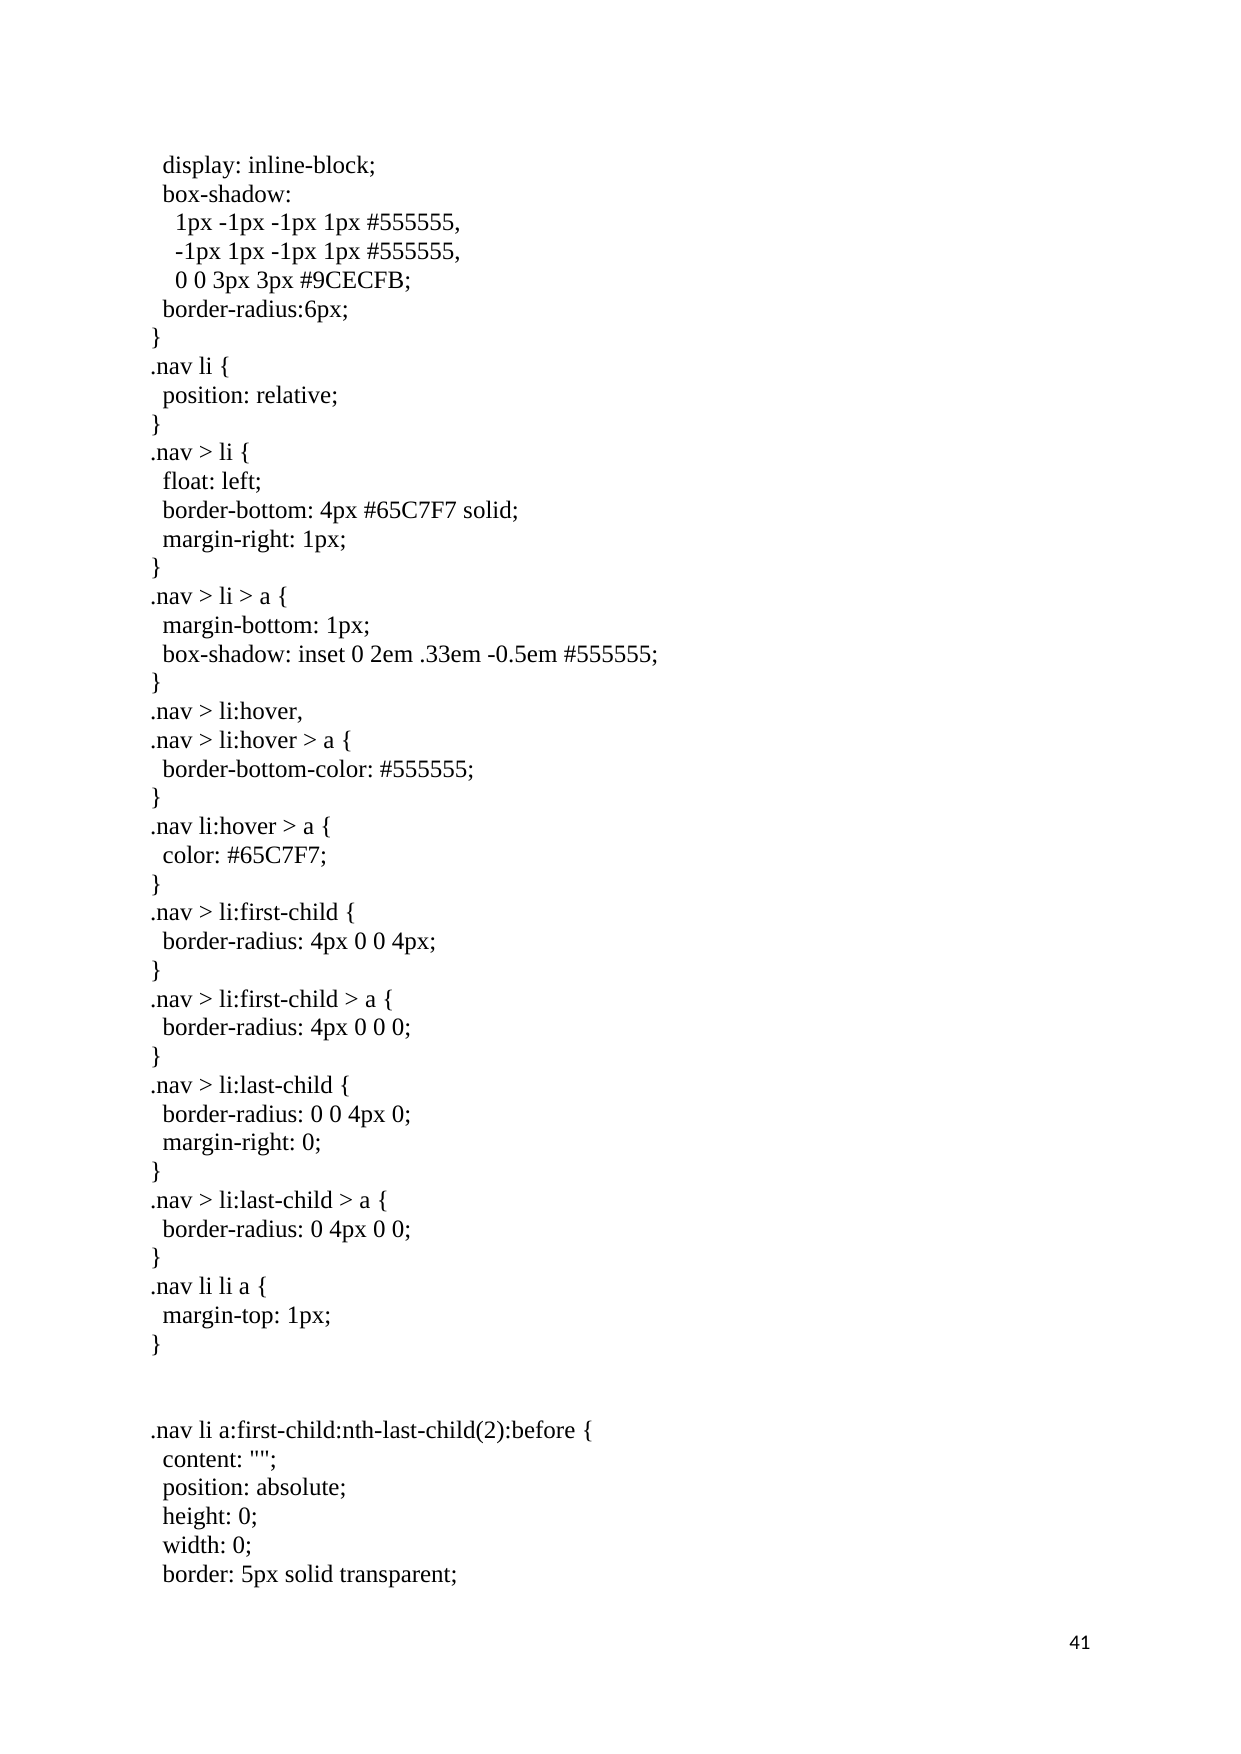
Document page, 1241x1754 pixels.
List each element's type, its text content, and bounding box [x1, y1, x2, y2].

text } [150, 869, 1090, 897]
text } [150, 1329, 1090, 1357]
text box-shadow: inset 0 2em .33em -0.5em #555555; [150, 639, 1090, 667]
text .nav > li:last-child { [150, 1070, 1090, 1099]
text border-radius: 4px 0 0 4px; [150, 926, 1090, 955]
text 0 0 3px 3px #9CECFB; [150, 265, 1090, 294]
text } [150, 782, 1090, 811]
text .nav > li:hover > a { [150, 725, 1090, 754]
text } [150, 1041, 1090, 1070]
text -1px 1px -1px 1px #555555, [150, 236, 1090, 265]
text } [150, 667, 1090, 696]
text .nav > li { [150, 437, 1090, 466]
text } [150, 552, 1090, 581]
text width: 0; [150, 1530, 1090, 1559]
text .nav > li:hover, [150, 696, 1090, 725]
text margin-top: 1px; [150, 1300, 1090, 1329]
text border: 5px solid transparent; [150, 1559, 1090, 1587]
text margin-bottom: 1px; [150, 610, 1090, 639]
text } [150, 1156, 1090, 1185]
text height: 0; [150, 1501, 1090, 1530]
text .nav > li:first-child > a { [150, 984, 1090, 1012]
text border-bottom-color: #555555; [150, 754, 1090, 782]
text color: #65C7F7; [150, 840, 1090, 869]
text } [150, 1242, 1090, 1271]
text border-radius: 0 4px 0 0; [150, 1214, 1090, 1242]
text .nav li li a { [150, 1271, 1090, 1300]
text display: inline-block; [150, 150, 1090, 179]
text border-radius: 4px 0 0 0; [150, 1012, 1090, 1041]
text .nav li a:first-child:nth-last-child(2):before { [150, 1415, 1090, 1444]
text .nav > li:first-child { [150, 897, 1090, 926]
text content: ""; [150, 1444, 1090, 1472]
text position: relative; [150, 380, 1090, 409]
text float: left; [150, 466, 1090, 495]
text .nav > li > a { [150, 581, 1090, 610]
text .nav li:hover > a { [150, 811, 1090, 840]
text border-radius: 0 0 4px 0; [150, 1099, 1090, 1127]
text margin-right: 1px; [150, 524, 1090, 552]
text box-shadow: [150, 179, 1090, 207]
text border-radius:6px; [150, 294, 1090, 322]
text margin-right: 0; [150, 1127, 1090, 1156]
text border-bottom: 4px #65C7F7 solid; [150, 495, 1090, 524]
text } [150, 409, 1090, 437]
text } [150, 322, 1090, 351]
text position: absolute; [150, 1472, 1090, 1501]
text .nav > li:last-child > a { [150, 1185, 1090, 1214]
text 1px -1px -1px 1px #555555, [150, 207, 1090, 236]
text .nav li { [150, 351, 1090, 380]
text } [150, 955, 1090, 984]
